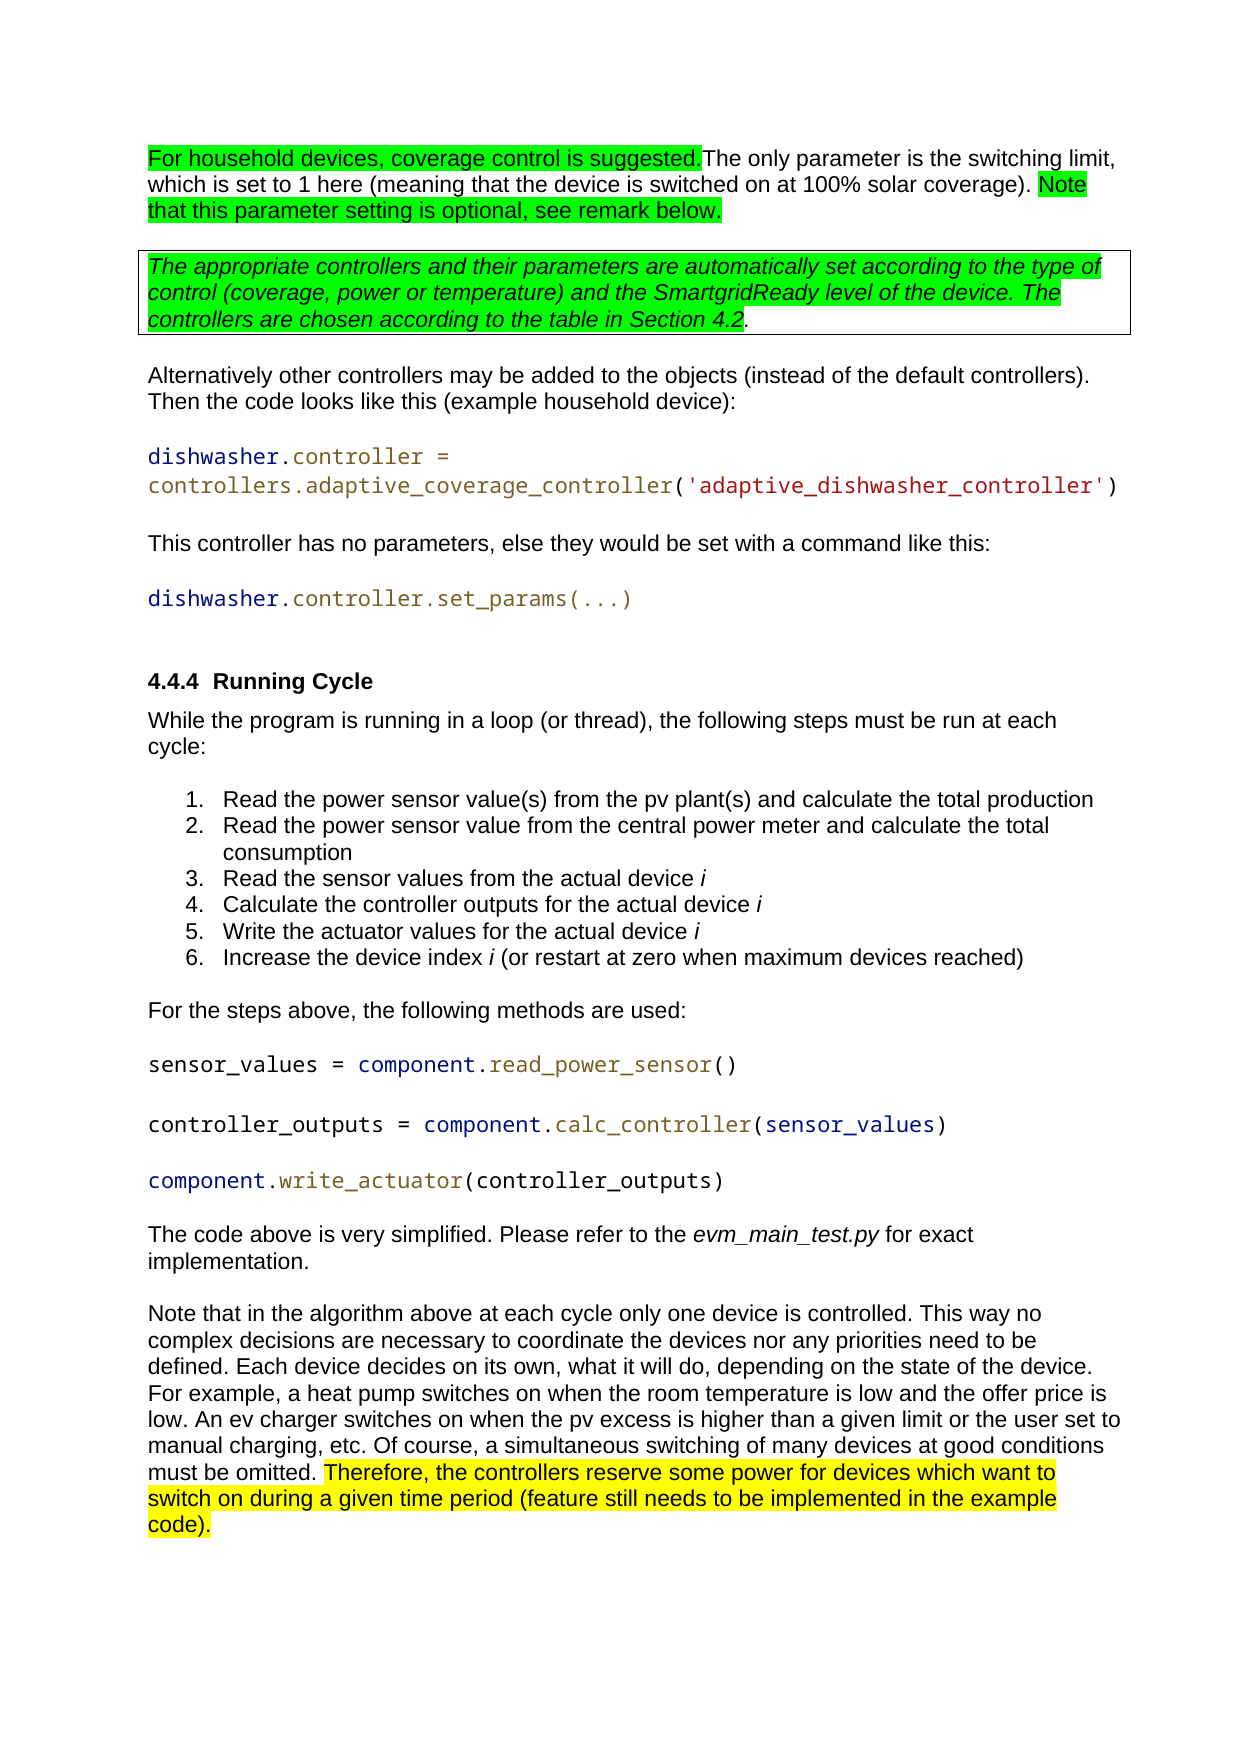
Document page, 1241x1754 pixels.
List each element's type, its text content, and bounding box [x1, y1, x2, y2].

subtitle Running Cycle [148, 668, 1122, 694]
text For household devices, coverage control is suggested.The only parameter is the switching limit, which is set to 1 here (meaning that the device is switched on at 100% solar coverage). Note that this parameter setting is optional, see remark below. [148, 144, 1122, 223]
text dishwasher.controller = controllers.adaptive_coverage_controller('adaptive_dishwasher_controller') [148, 441, 1122, 500]
list Write the actuator values for the actual device i [185, 918, 1122, 944]
text Note that in the algorithm above at each cycle only one device is controlled. This way no complex decisions are necessary to coordinate the devices nor any priorities need to be defined. Each device decides on its own, what it will do, depending on the state of the device. For example, a heat pump switches on when the room temperature is low and the offer price is low. An ev charger switches on when the pv excess is higher than a given limit or the user set to manual charging, etc. Of course, a simultaneous switching of many devices at good conditions must be omitted. Therefore, the controllers reserve some power for devices which want to switch on during a given time period (feature still needs to be implemented in the example code). [148, 1300, 1122, 1538]
text dishwasher.controller.set_params(...) [148, 583, 1122, 612]
text sensor_values = component.read_power_sensor() [148, 1049, 1122, 1079]
list Increase the device index i (or restart at zero when maximum devices reached) [185, 944, 1122, 970]
text controller_outputs = component.calc_controller(sensor_values) [148, 1109, 1122, 1139]
text While the program is running in a loop (or thread), the following steps must be run at each cycle: [148, 707, 1122, 759]
list Read the power sensor value from the central power meter and calculate the total consumption [185, 812, 1122, 865]
text The appropriate controllers and their parameters are automatically set according to the type of control (coverage, power or temperature) and the SmartgridReady level of the device. The controllers are chosen according to the table in Section 4.2. [139, 251, 1130, 334]
list Read the sensor values from the actual device i [185, 865, 1122, 891]
text This controller has no parameters, else they would be set with a command like this: [148, 530, 1122, 556]
list Calculate the controller outputs for the actual device i [185, 891, 1122, 918]
list Read the power sensor value(s) from the pv plant(s) and calculate the total production [185, 786, 1122, 812]
text For the steps above, the following methods are used: [148, 997, 1122, 1023]
text The code above is very simplified. Please refer to the evm_main_test.py for exact implementation. [148, 1221, 1122, 1274]
text Alternatively other controllers may be added to the objects (instead of the default controllers). Then the code looks like this (example household device): [148, 362, 1122, 414]
text component.write_actuator(controller_outputs) [148, 1165, 1122, 1195]
